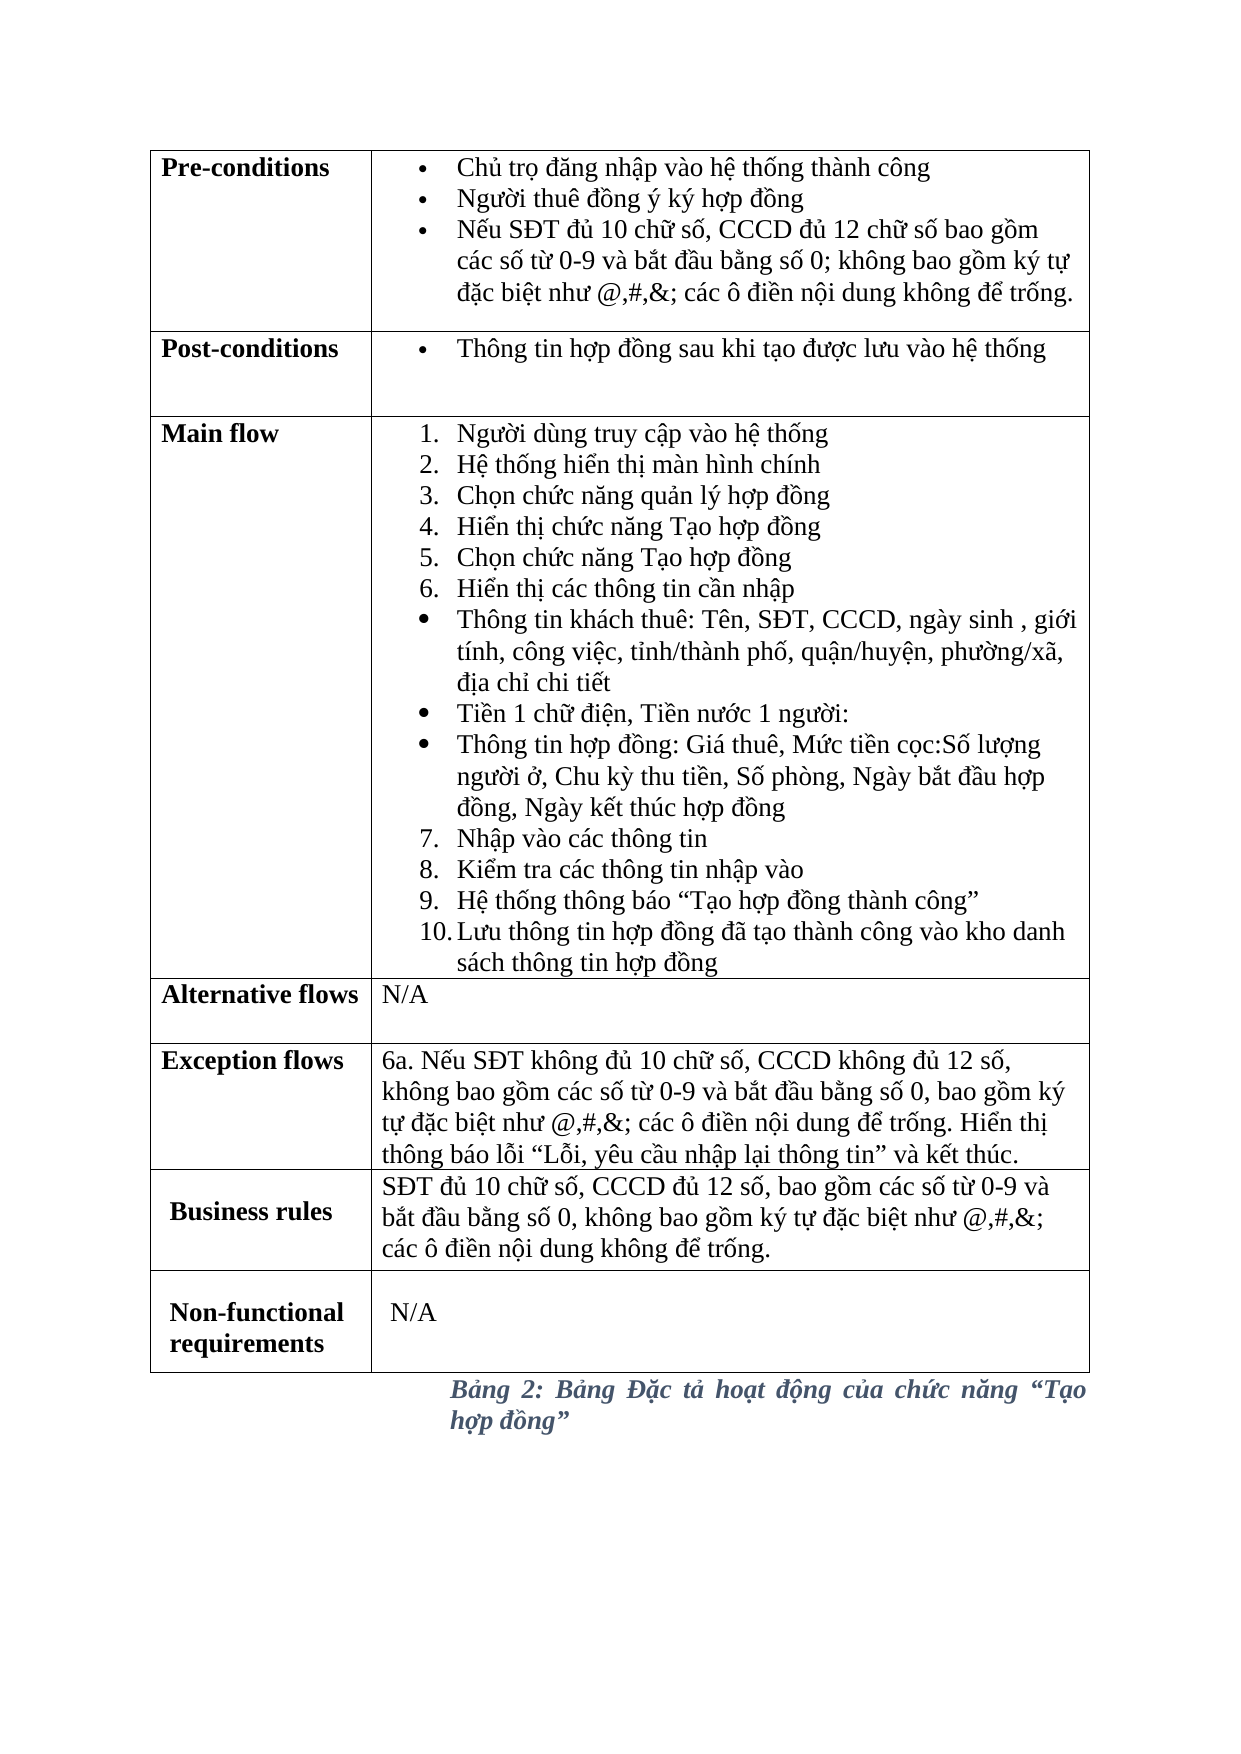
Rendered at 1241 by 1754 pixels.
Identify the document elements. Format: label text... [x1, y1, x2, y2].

table_cell SĐT đủ 10 chữ số, CCCD đủ 12 số, bao gồm các số từ 0-9 và bắt đầu bằng số 0, không bao gồm ký tự đặc biệt như @,#,&; các ô điền nội dung không để trống. [372, 1170, 1089, 1270]
text Bảng 2: Bảng Đặc tả hoạt động của chức năng “Tạo hợp đồng” [450, 1373, 1090, 1435]
table_cell Post-conditions [151, 332, 371, 416]
table_cell Alternative flows [151, 979, 371, 1043]
table_cell Người dùng truy cập vào hệ thống Hệ thống hiển thị màn hình chính Chọn chức năng quản lý hợp đồng Hiển thị chức năng Tạo hợp đồng Chọn chức năng Tạo hợp đồng Hiển thị các thông tin cần nhập Thông tin khách thuê: Tên, SĐT, CCCD, ngày sinh , giới tính, công việc, tỉnh/thành phố, quận/huyện, phường/xã, địa chỉ chi tiết Tiền 1 chữ điện, Tiền nước 1 người: Thông tin hợp đồng: Giá thuê, Mức tiền cọc:Số lượng người ở, Chu kỳ thu tiền, Số phòng, Ngày bắt đầu hợp đồng, Ngày kết thúc hợp đồng Nhập vào các thông tin Kiểm tra các thông tin nhập vào Hệ thống thông báo “Tạo hợp đồng thành công” Lưu thông tin hợp đồng đã tạo thành công vào kho danh sách thông tin hợp đồng [372, 417, 1089, 978]
table_cell Exception flows [151, 1044, 371, 1169]
table_cell N/A [372, 1271, 1089, 1372]
table_cell Chủ trọ đăng nhập vào hệ thống thành công Người thuê đồng ý ký hợp đồng Nếu SĐT đủ 10 chữ số, CCCD đủ 12 chữ số bao gồm các số từ 0-9 và bắt đầu bằng số 0; không bao gồm ký tự đặc biệt như @,#,&; các ô điền nội dung không để trống. [372, 151, 1089, 331]
table_cell Thông tin hợp đồng sau khi tạo được lưu vào hệ thống [372, 332, 1089, 416]
table_cell N/A [372, 979, 1089, 1043]
table_cell Main flow [151, 417, 371, 978]
table_cell Pre-conditions [151, 151, 371, 331]
table_cell Business rules [151, 1170, 371, 1270]
table_cell Non-functional requirements [151, 1271, 371, 1372]
table_cell 6a. Nếu SĐT không đủ 10 chữ số, CCCD không đủ 12 số, không bao gồm các số từ 0-9 và bắt đầu bằng số 0, bao gồm ký tự đặc biệt như @,#,&; các ô điền nội dung để trống. Hiển thị thông báo lỗi “Lỗi, yêu cầu nhập lại thông tin” và kết thúc. [372, 1044, 1089, 1169]
